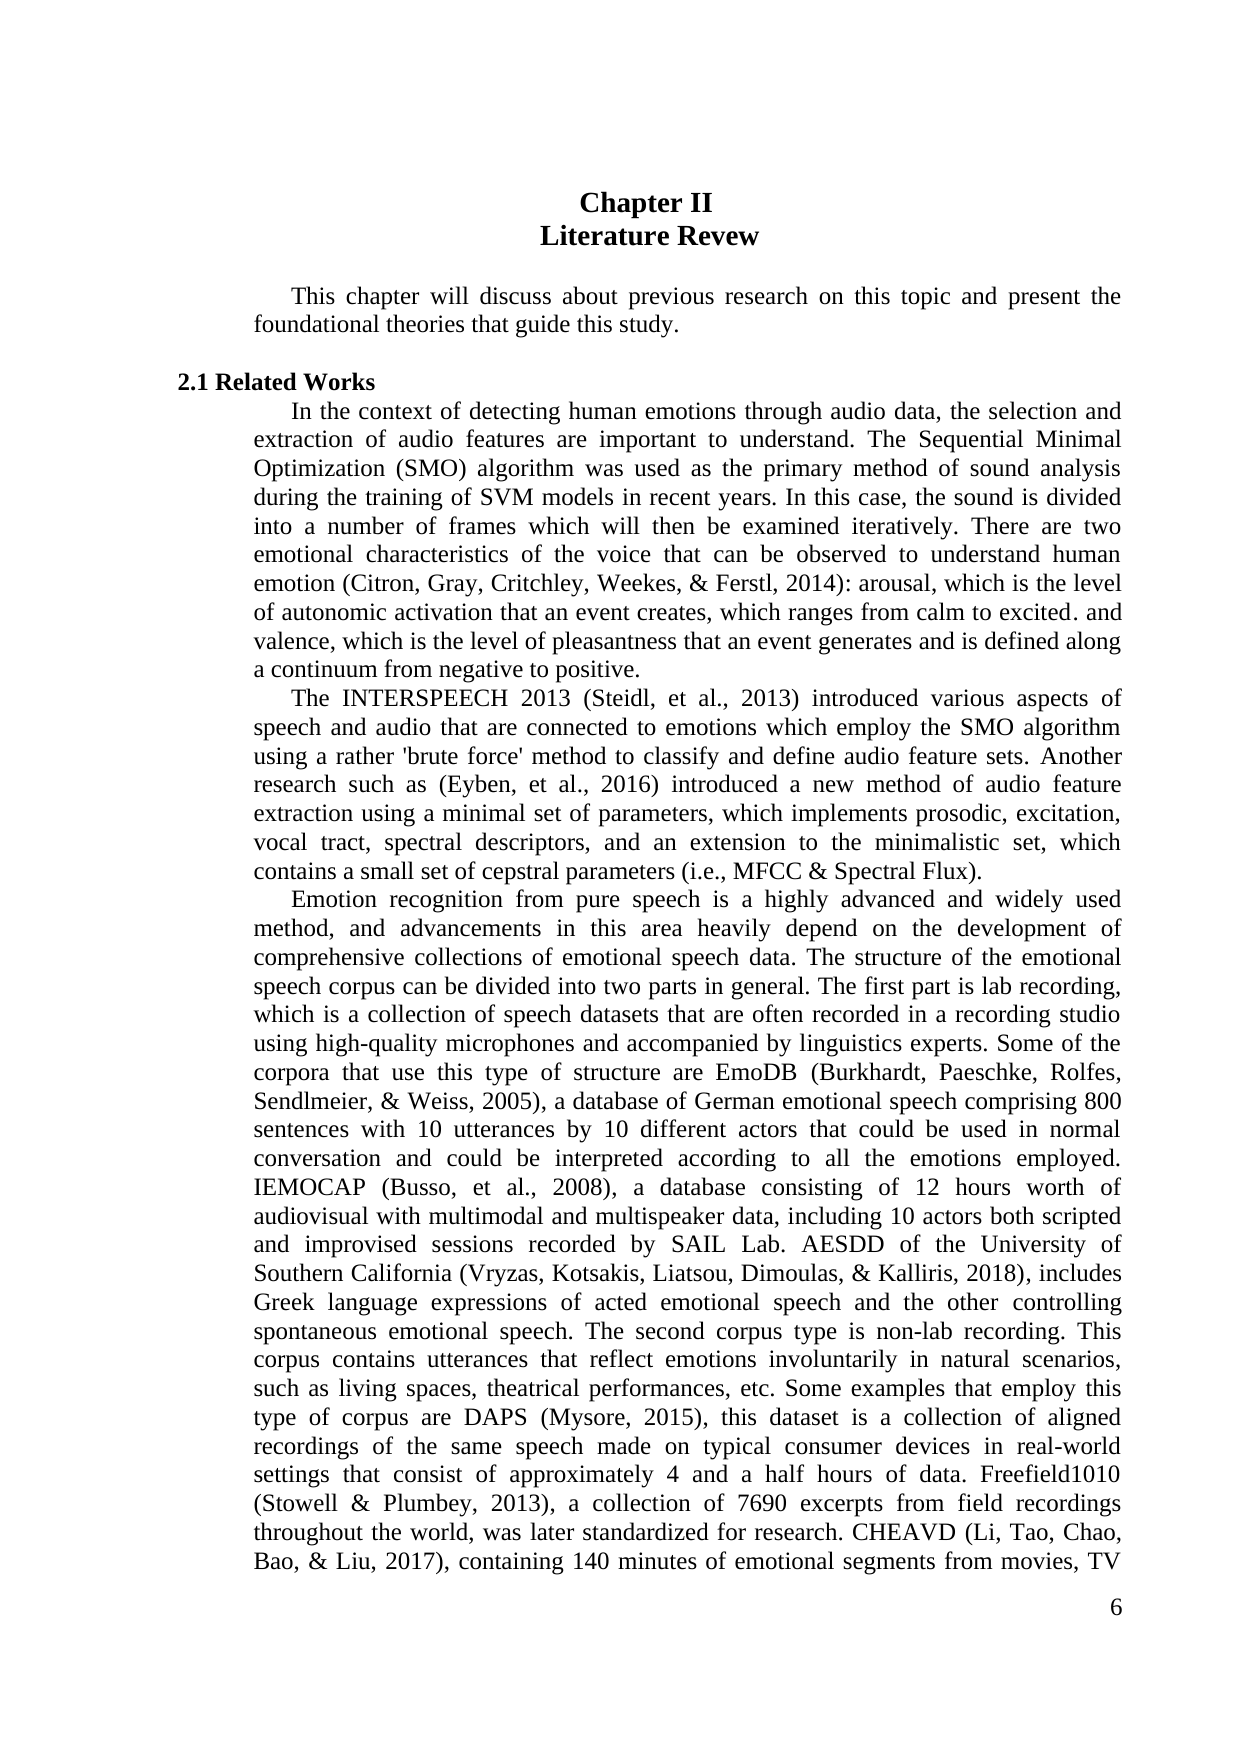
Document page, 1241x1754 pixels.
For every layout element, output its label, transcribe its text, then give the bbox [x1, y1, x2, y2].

text This chapter will discuss about previous research on this topic and present the foundational theories that guide this study. [253, 281, 1122, 338]
text In the context of detecting human emotions through audio data, the selection and extraction of audio features are important to understand. The Sequential Minimal Optimization (SMO) algorithm was used as the primary method of sound analysis during the training of SVM models in recent years. In this case, the sound is divided into a number of frames which will then be examined iteratively. There are two emotional characteristics of the voice that can be observed to understand human emotion: arousal, which is the level of autonomic activation that an event creates, which ranges from calm to excited. and valence, which is the level of pleasantness that an event generates and is defined along a continuum from negative to positive. [253, 396, 1122, 683]
text The INTERSPEECH 2013 introduced various aspects of speech and audio that are connected to emotions which employ the SMO algorithm using a rather 'brute force' method to classify and define audio feature sets. Another research such as introduced a new method of audio feature extraction using a minimal set of parameters, which implements prosodic, excitation, vocal tract, spectral descriptors, and an extension to the minimalistic set, which contains a small set of cepstral parameters (i.e., MFCC & Spectral Flux). [253, 683, 1122, 884]
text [253, 884, 1122, 1574]
subtitle Chapter II Literature Revew [177, 185, 1122, 252]
subtitle Related Works [177, 367, 1122, 396]
